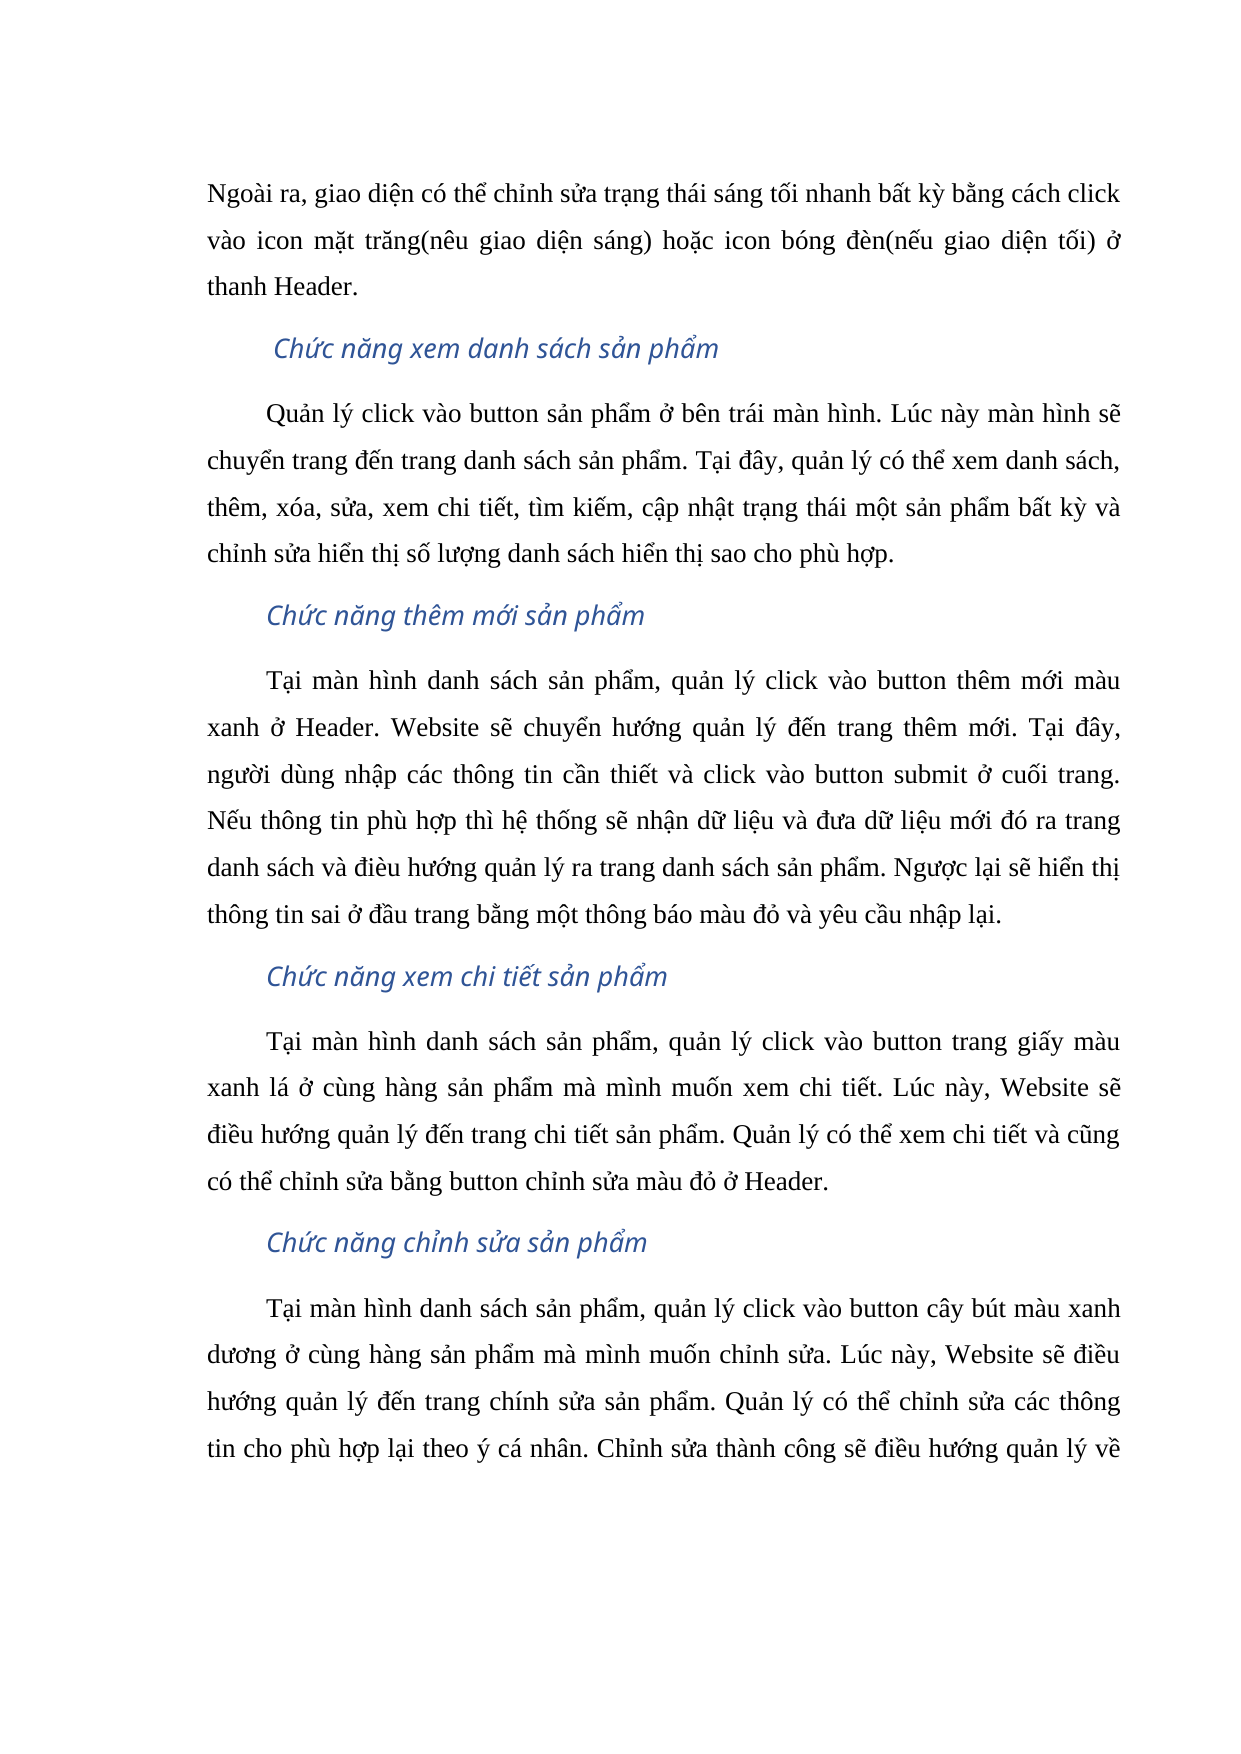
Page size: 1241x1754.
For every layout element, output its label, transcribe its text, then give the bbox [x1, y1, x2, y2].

subtitle Chức năng thêm mới sản phẩm [207, 597, 1122, 633]
subtitle Chức năng chỉnh sửa sản phẩm [207, 1224, 1122, 1261]
subtitle Chức năng xem chi tiết sản phẩm [207, 957, 1122, 994]
text Quản lý click vào button sản phẩm ở bên trái màn hình. Lúc này màn hình sẽ chuyển trang đến trang danh sách sản phẩm. Tại đây, quản lý có thể xem danh sách, thêm, xóa, sửa, xem chi tiết, tìm kiếm, cập nhật trạng thái một sản phẩm bất kỳ và chỉnh sửa hiển thị số lượng danh sách hiển thị sao cho phù hợp. [207, 397, 1122, 569]
text Tại màn hình danh sách sản phẩm, quản lý click vào button trang giấy màu xanh lá ở cùng hàng sản phẩm mà mình muốn xem chi tiết. Lúc này, Website sẽ điều hướng quản lý đến trang chi tiết sản phẩm. Quản lý có thể xem chi tiết và cũng có thể chỉnh sửa bằng button chỉnh sửa màu đỏ ở Header. [207, 1025, 1122, 1196]
text Tại màn hình danh sách sản phẩm, quản lý click vào button thêm mới màu xanh ở Header. Website sẽ chuyển hướng quản lý đến trang thêm mới. Tại đây, người dùng nhập các thông tin cần thiết và click vào button submit ở cuối trang. Nếu thông tin phù hợp thì hệ thống sẽ nhận dữ liệu và đưa dữ liệu mới đó ra trang danh sách và đièu hướng quản lý ra trang danh sách sản phẩm. Ngược lại sẽ hiển thị thông tin sai ở đầu trang bằng một thông báo màu đỏ và yêu cầu nhập lại. [207, 664, 1122, 929]
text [207, 1292, 1122, 1463]
subtitle Chức năng xem danh sách sản phẩm [207, 330, 1122, 367]
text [207, 177, 1122, 302]
